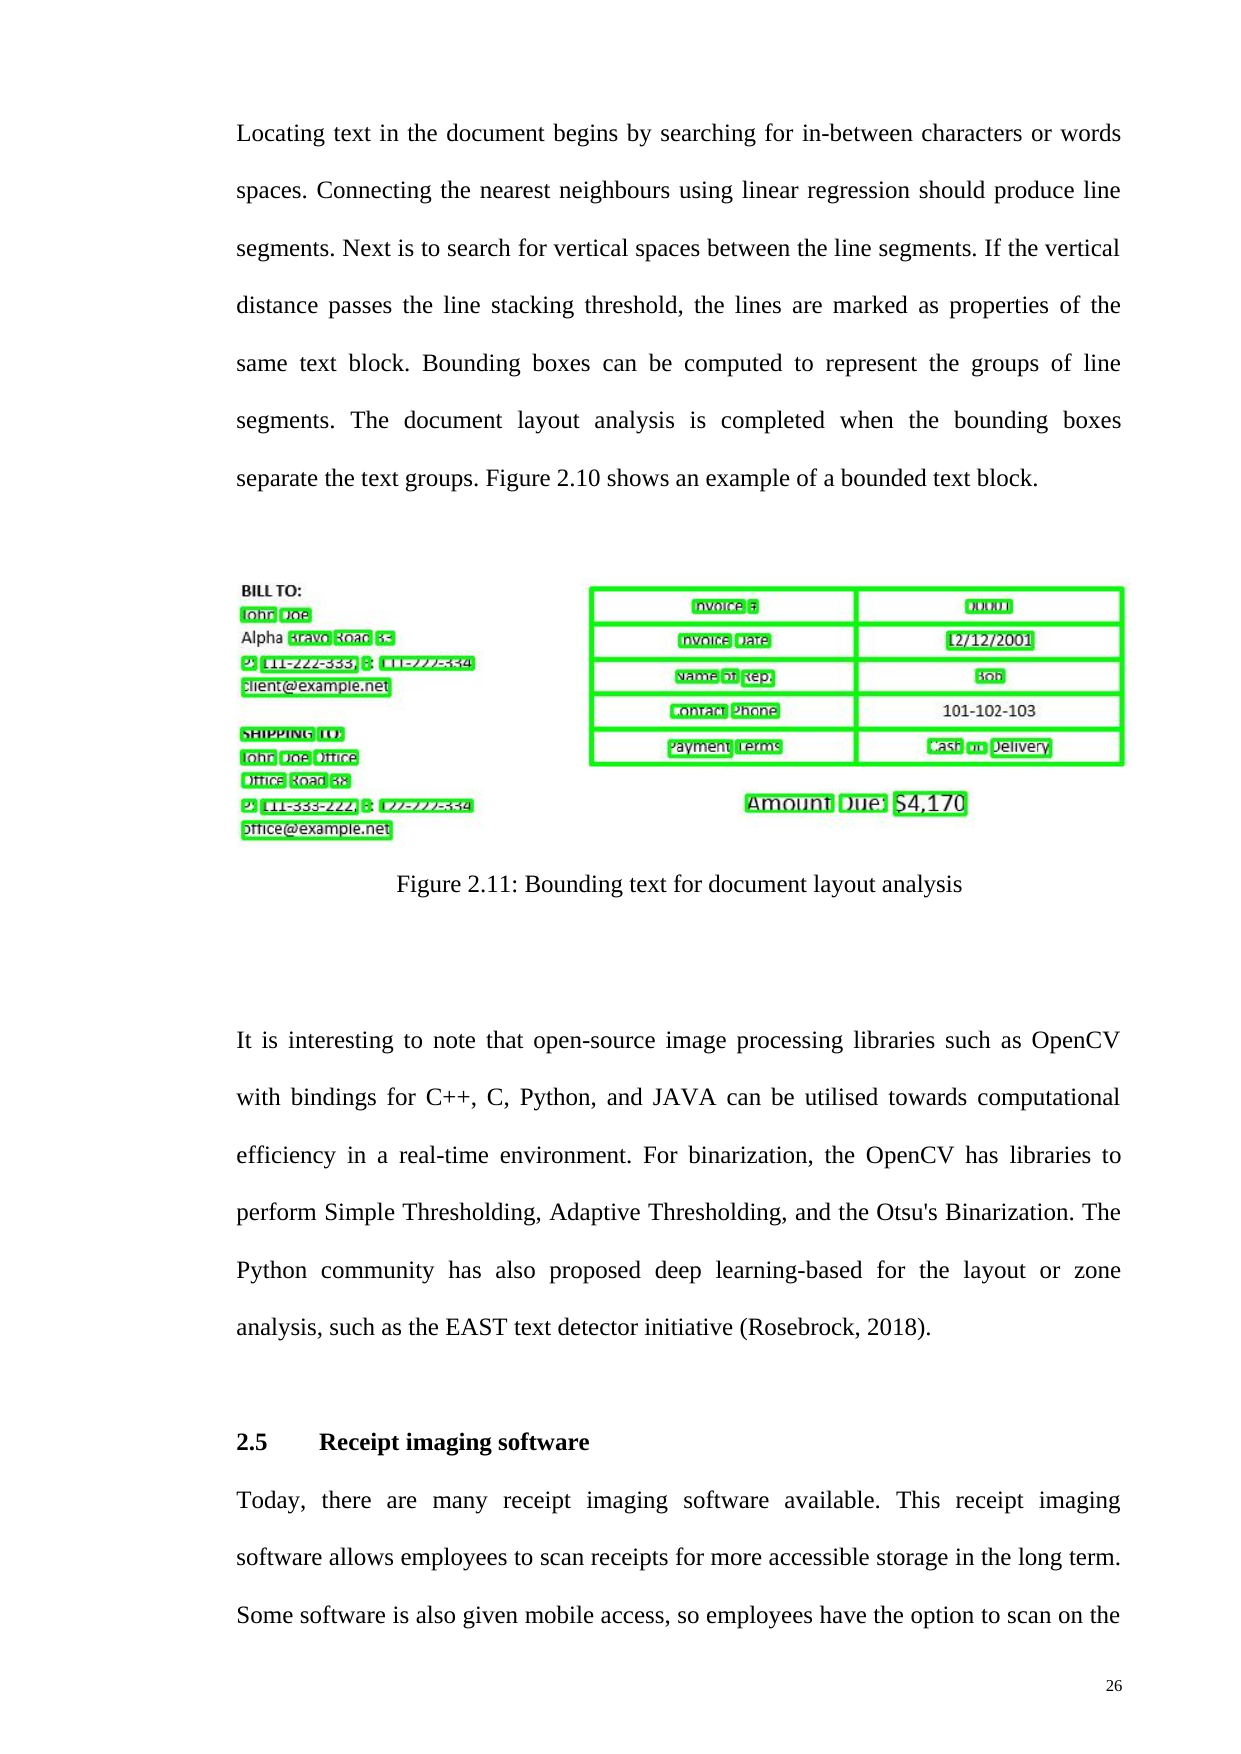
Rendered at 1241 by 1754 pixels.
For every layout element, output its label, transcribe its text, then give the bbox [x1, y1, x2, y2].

text It is interesting to note that open-source image processing libraries such as OpenCV with bindings for C++, C, Python, and JAVA can be utilised towards computational efficiency in a real-time environment. For binarization, the OpenCV has libraries to perform Simple Thresholding, Adaptive Thresholding, and the Otsu's Binarization. The Python community has also proposed deep learning-based for the layout or zone analysis, such as the EAST text detector initiative (Rosebrock, 2018). [236, 1025, 1122, 1341]
picture [236, 578, 1131, 857]
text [236, 1485, 1122, 1629]
text Locating text in the document begins by searching for in-between characters or words spaces. Connecting the nearest neighbours using linear regression should produce line segments. Next is to search for vertical spaces between the line segments. If the vertical distance passes the line stacking threshold, the lines are marked as properties of the same text block. Bounding boxes can be computed to represent the groups of line segments. The document layout analysis is completed when the bounding boxes separate the text groups. Figure 2.10 shows an example of a bounded text block. [236, 118, 1122, 492]
subtitle Receipt imaging software [236, 1427, 1122, 1456]
